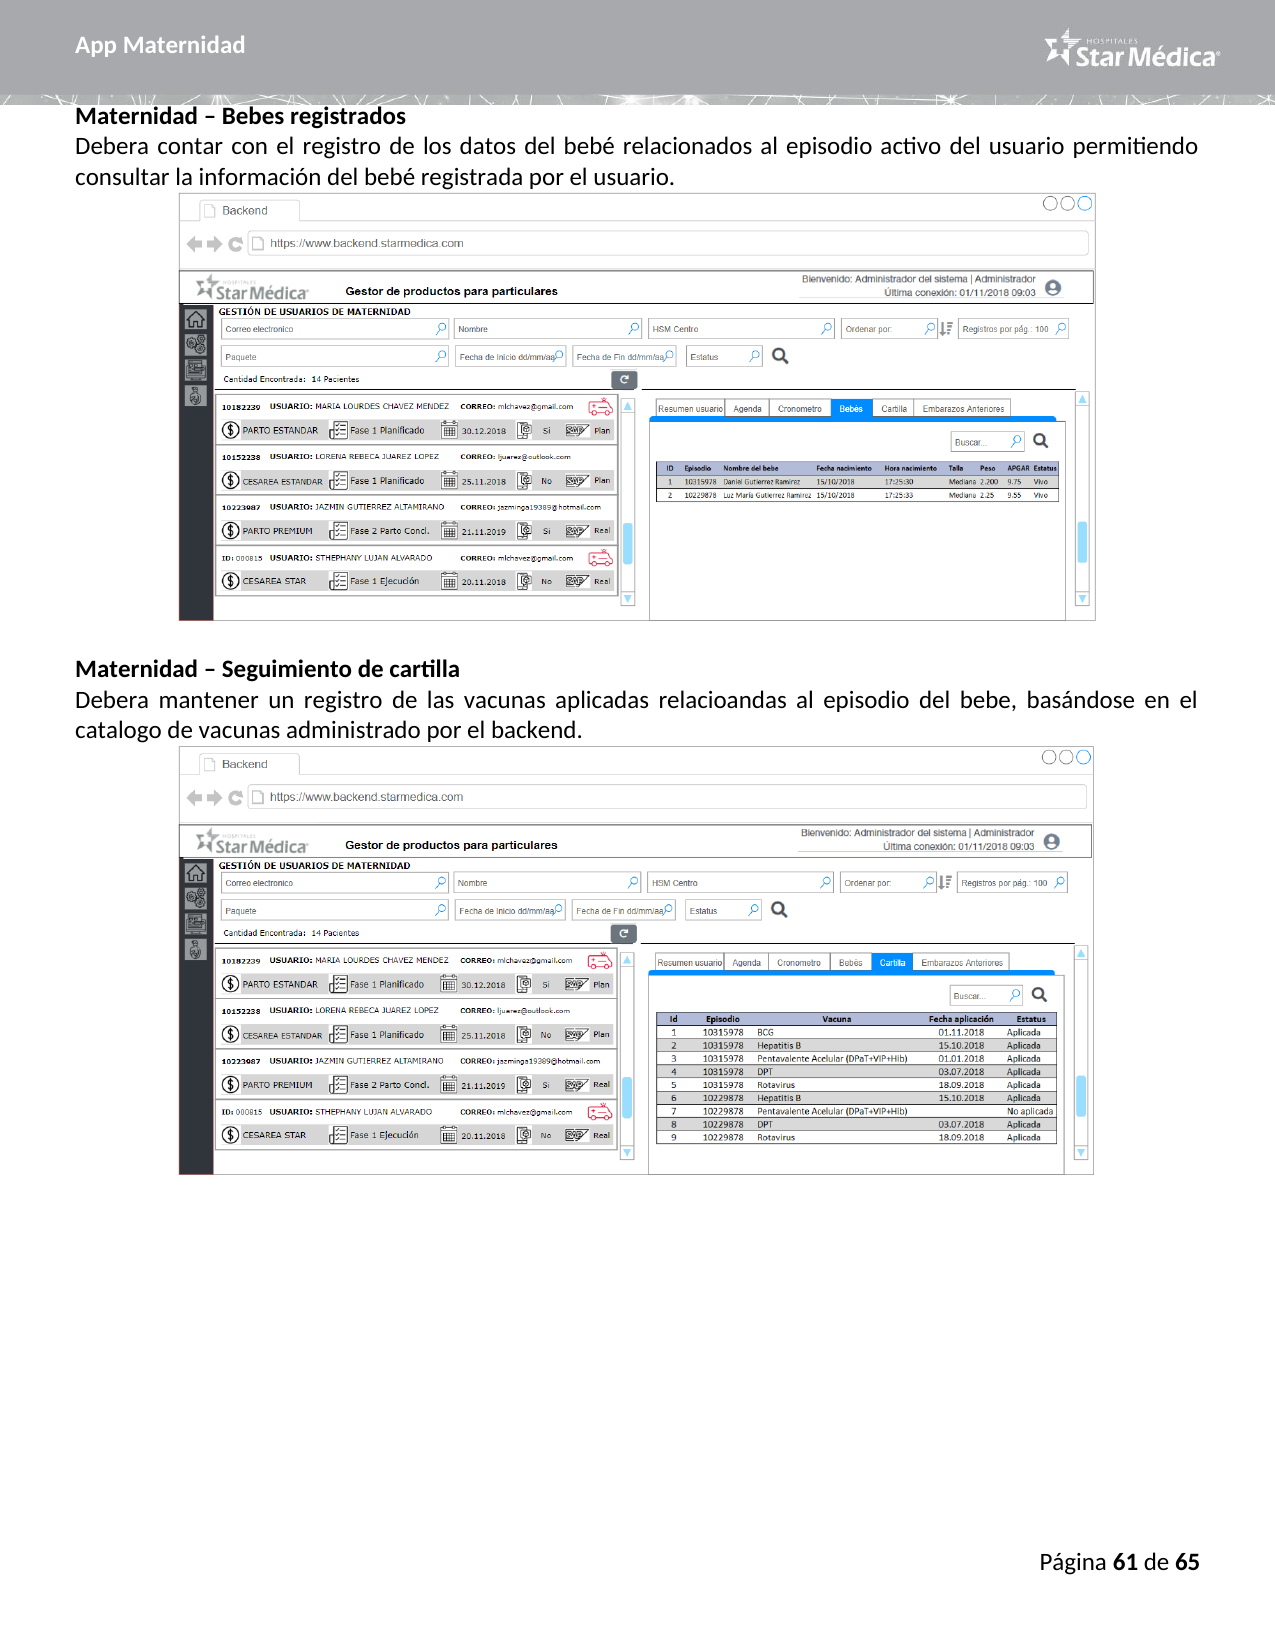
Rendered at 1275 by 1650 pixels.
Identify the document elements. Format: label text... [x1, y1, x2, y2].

picture [177, 191, 1098, 623]
text Debera mantener un registro de las vacunas aplicadas relacioandas al episodio del bebe, basándose en el catalogo de vacunas administrado por el backend. [75, 684, 1200, 745]
text Debera contar con el registro de los datos del bebé relacionados al episodio activo del usuario permitiendo consultar la información del bebé registrada por el usuario. [75, 130, 1200, 191]
text Maternidad – Seguimiento de cartilla [75, 653, 1200, 684]
picture [177, 744, 1098, 1177]
text Maternidad – Bebes registrados [75, 100, 1200, 130]
